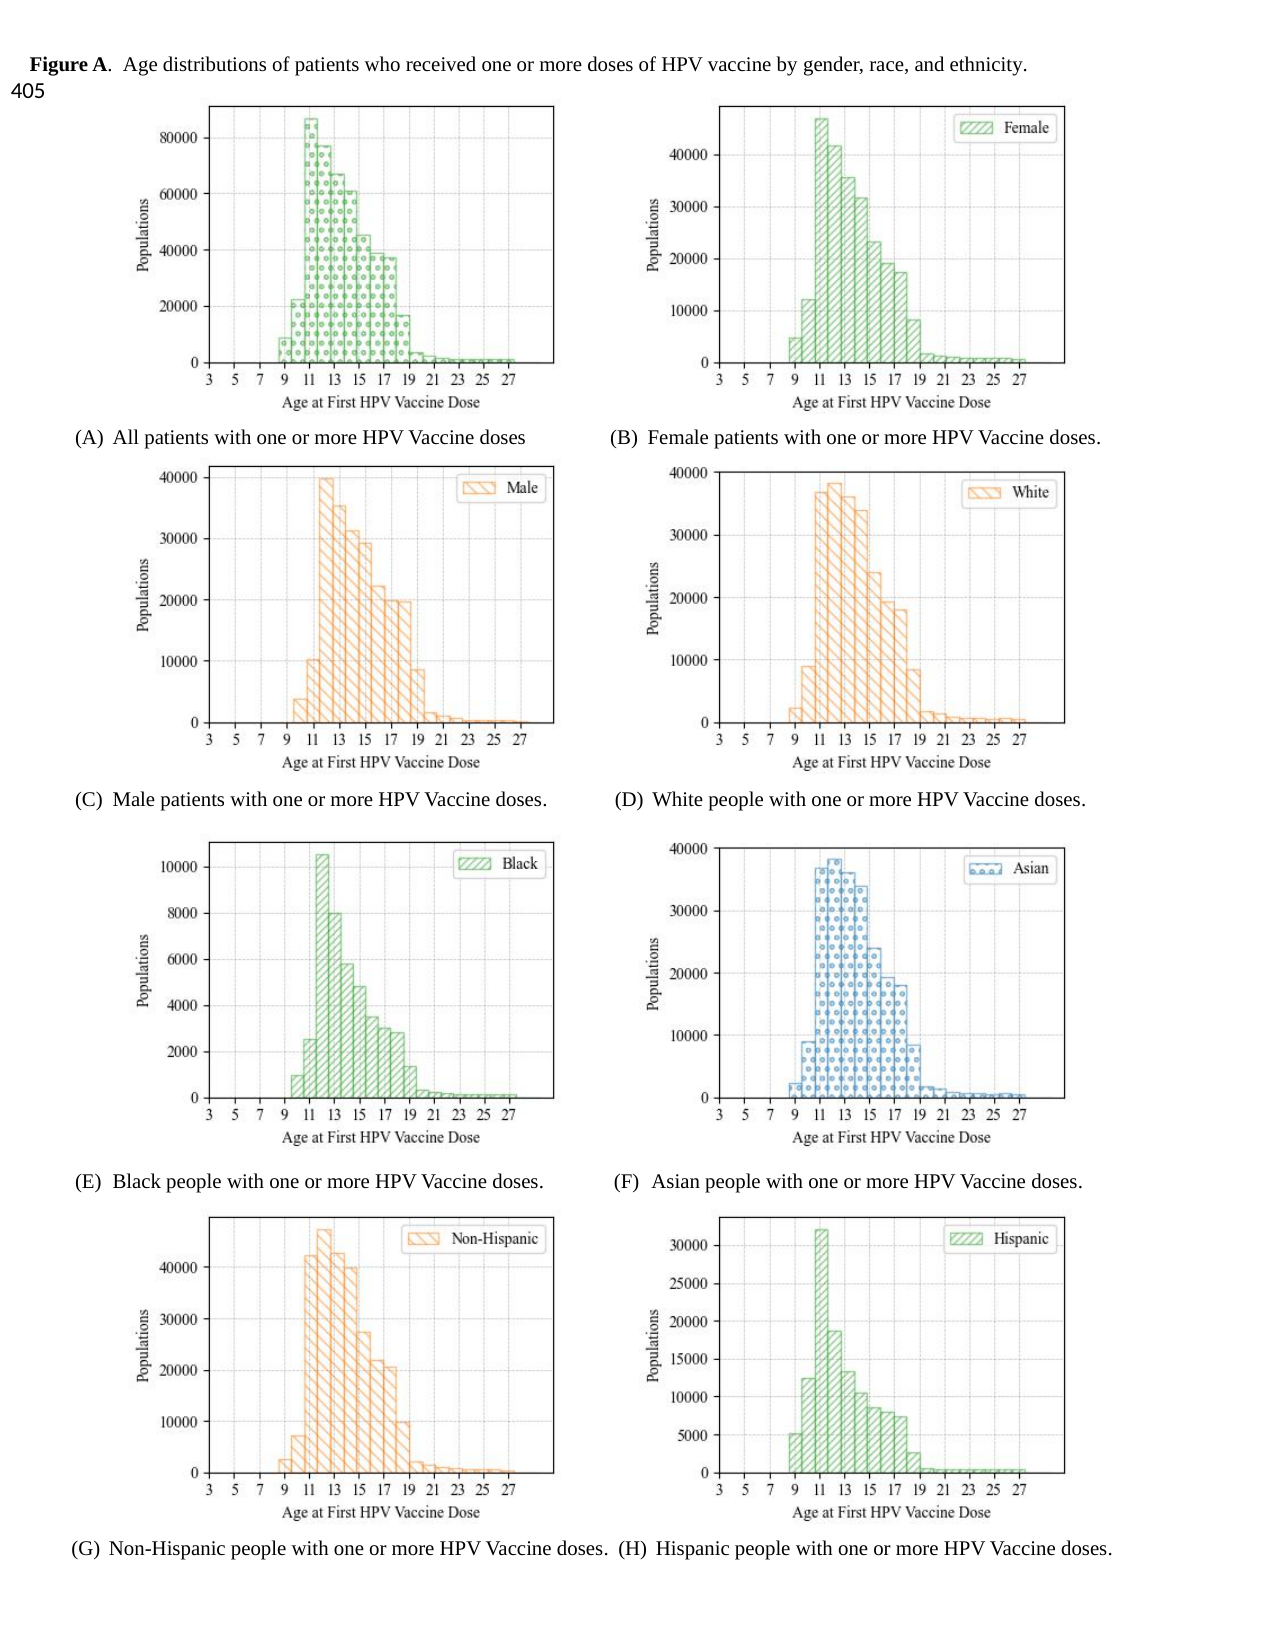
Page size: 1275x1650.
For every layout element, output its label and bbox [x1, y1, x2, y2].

picture [120, 825, 570, 1163]
picture [630, 825, 1081, 1163]
picture [630, 1200, 1081, 1538]
picture [630, 449, 1081, 788]
picture [120, 89, 570, 428]
picture [120, 1200, 570, 1538]
picture [630, 89, 1081, 428]
picture [120, 449, 570, 788]
